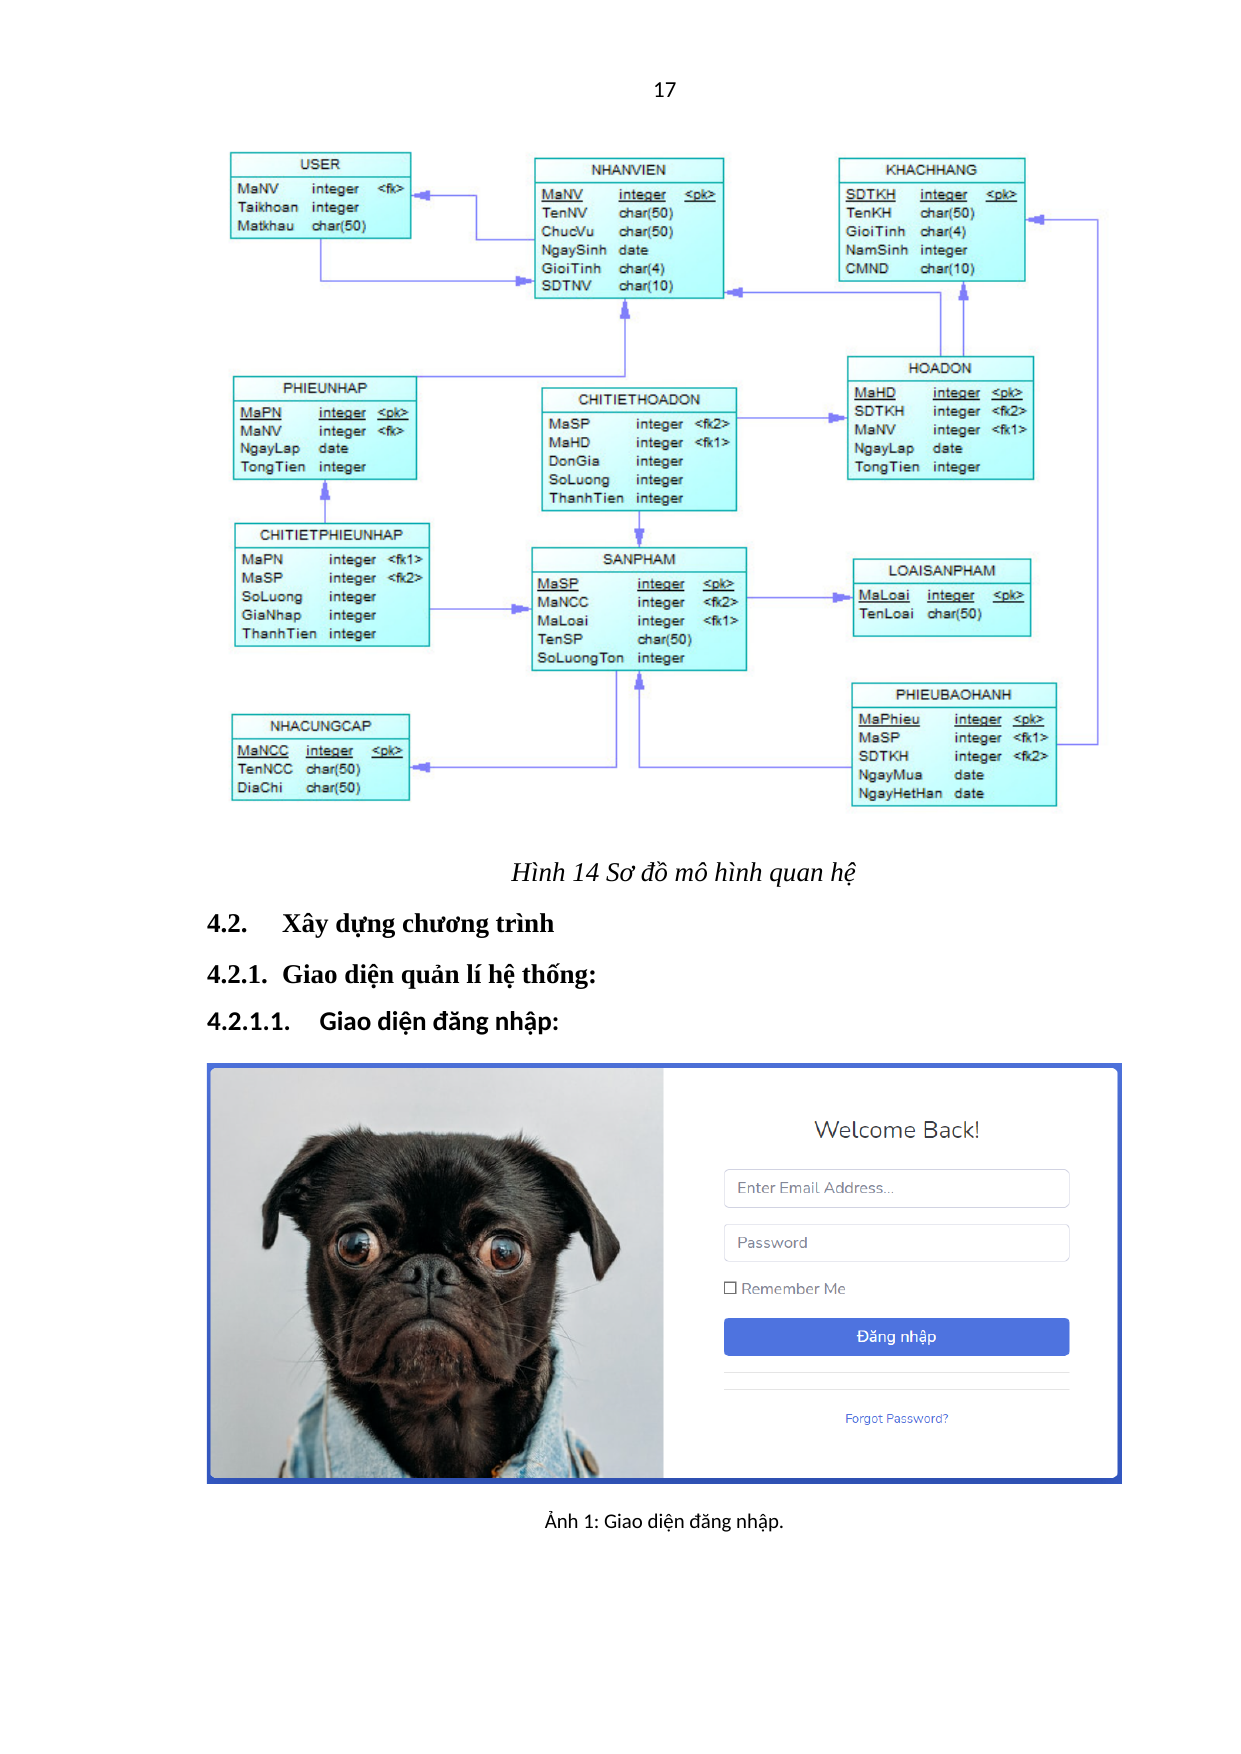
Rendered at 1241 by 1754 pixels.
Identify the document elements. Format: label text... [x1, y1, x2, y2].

text Ảnh 1: Giao diện đăng nhập. [207, 1508, 1122, 1533]
subtitle Xây dựng chương trình [207, 907, 1122, 938]
picture [206, 118, 1123, 831]
subtitle Giao diện quản lí hệ thống: [207, 958, 1122, 989]
list Giao diện đăng nhập: [207, 1004, 1122, 1037]
picture [206, 1063, 1122, 1484]
